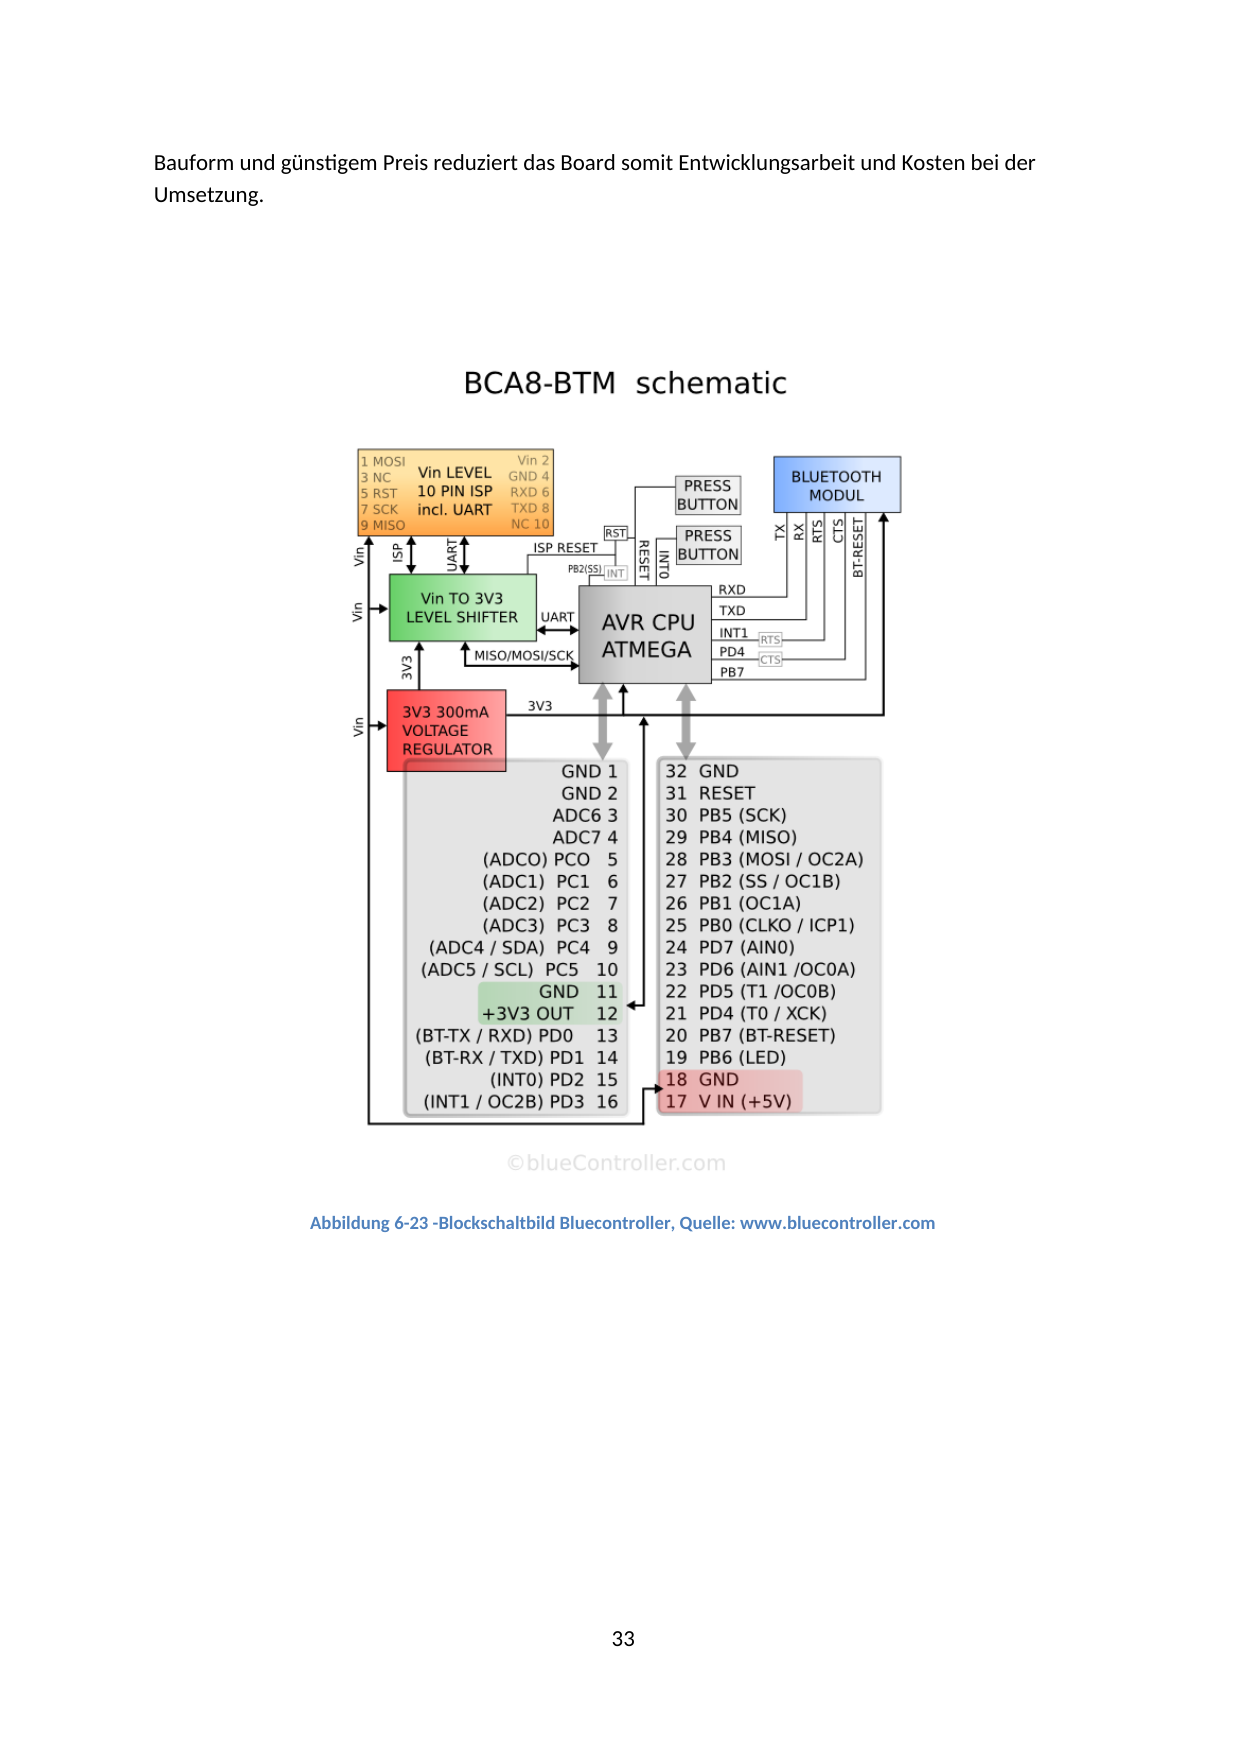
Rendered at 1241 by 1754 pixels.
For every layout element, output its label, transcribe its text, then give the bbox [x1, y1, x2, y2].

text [153, 148, 1093, 208]
picture [305, 338, 941, 1187]
